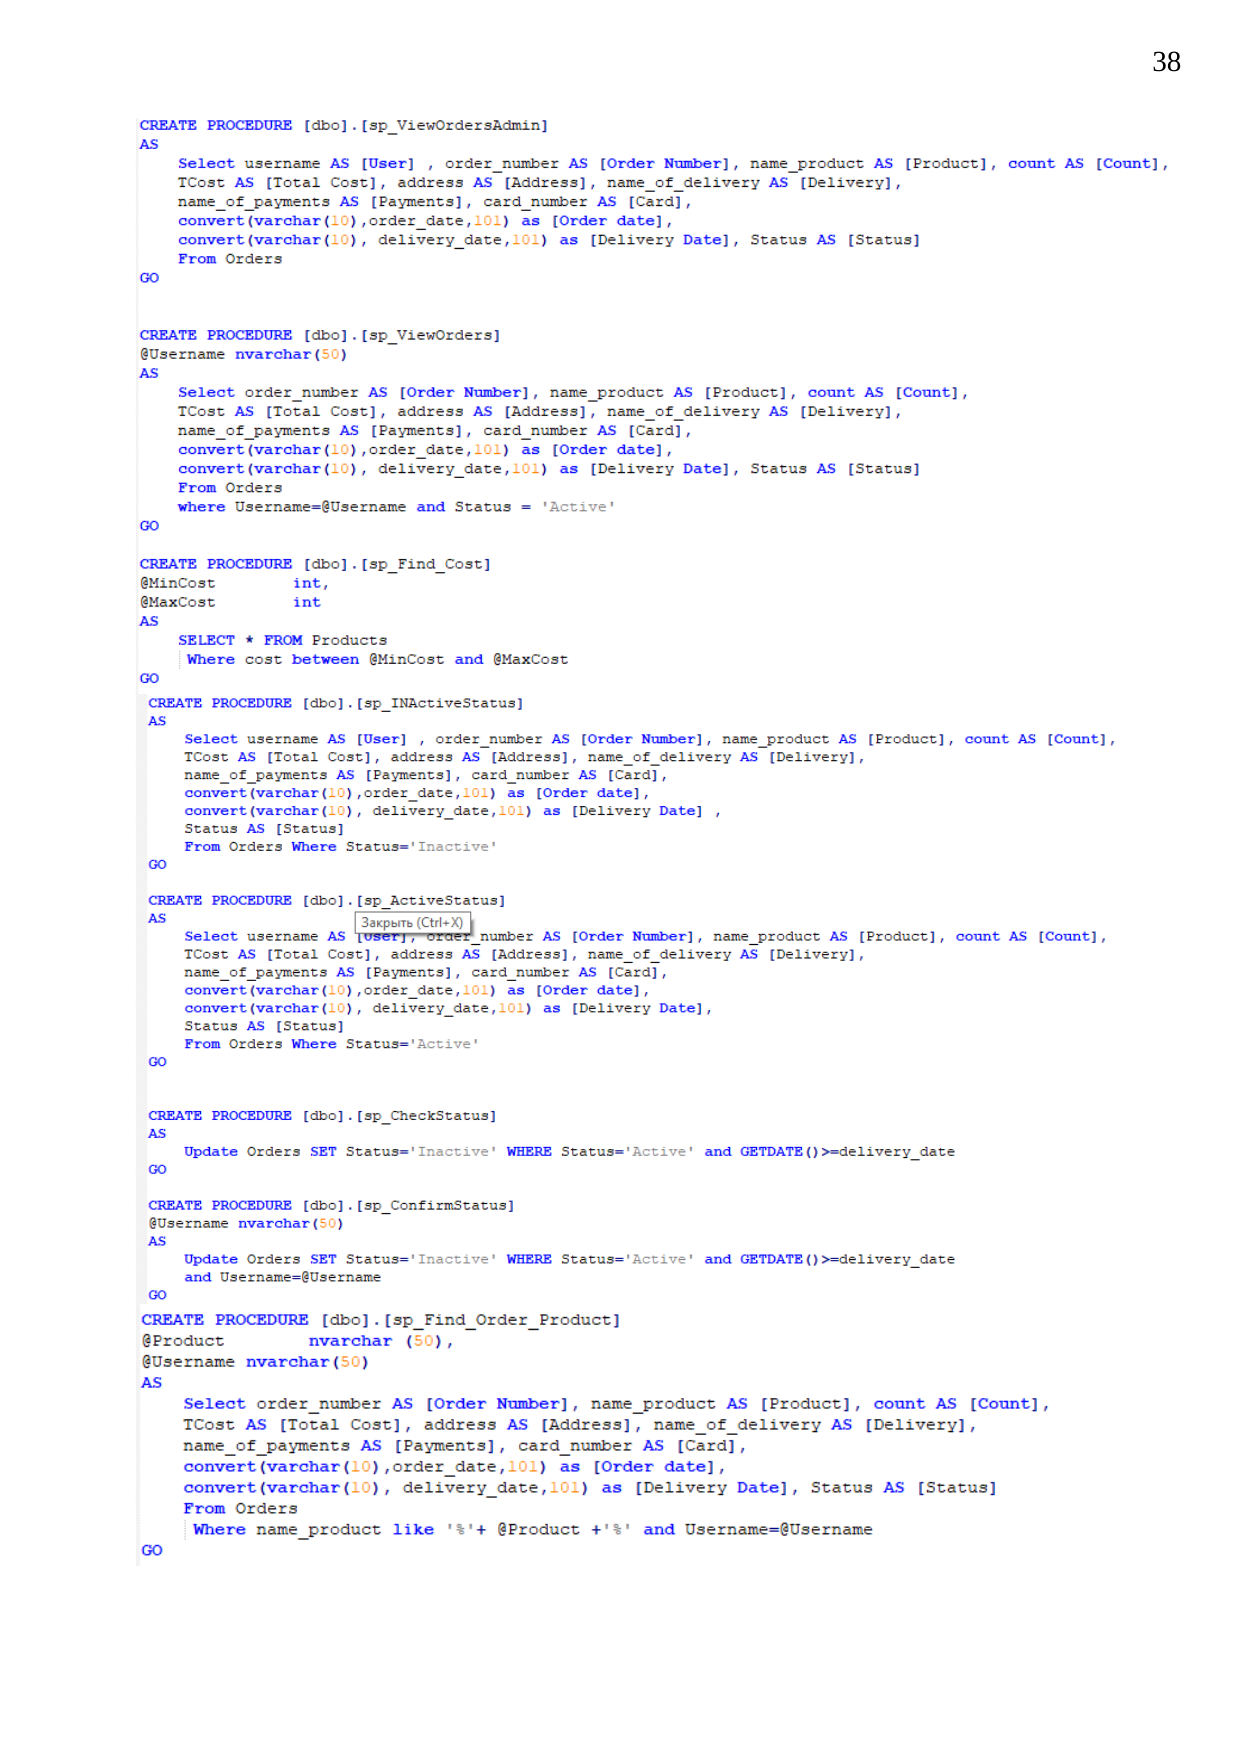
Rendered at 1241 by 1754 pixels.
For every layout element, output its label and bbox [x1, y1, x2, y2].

picture [135, 118, 1182, 1566]
